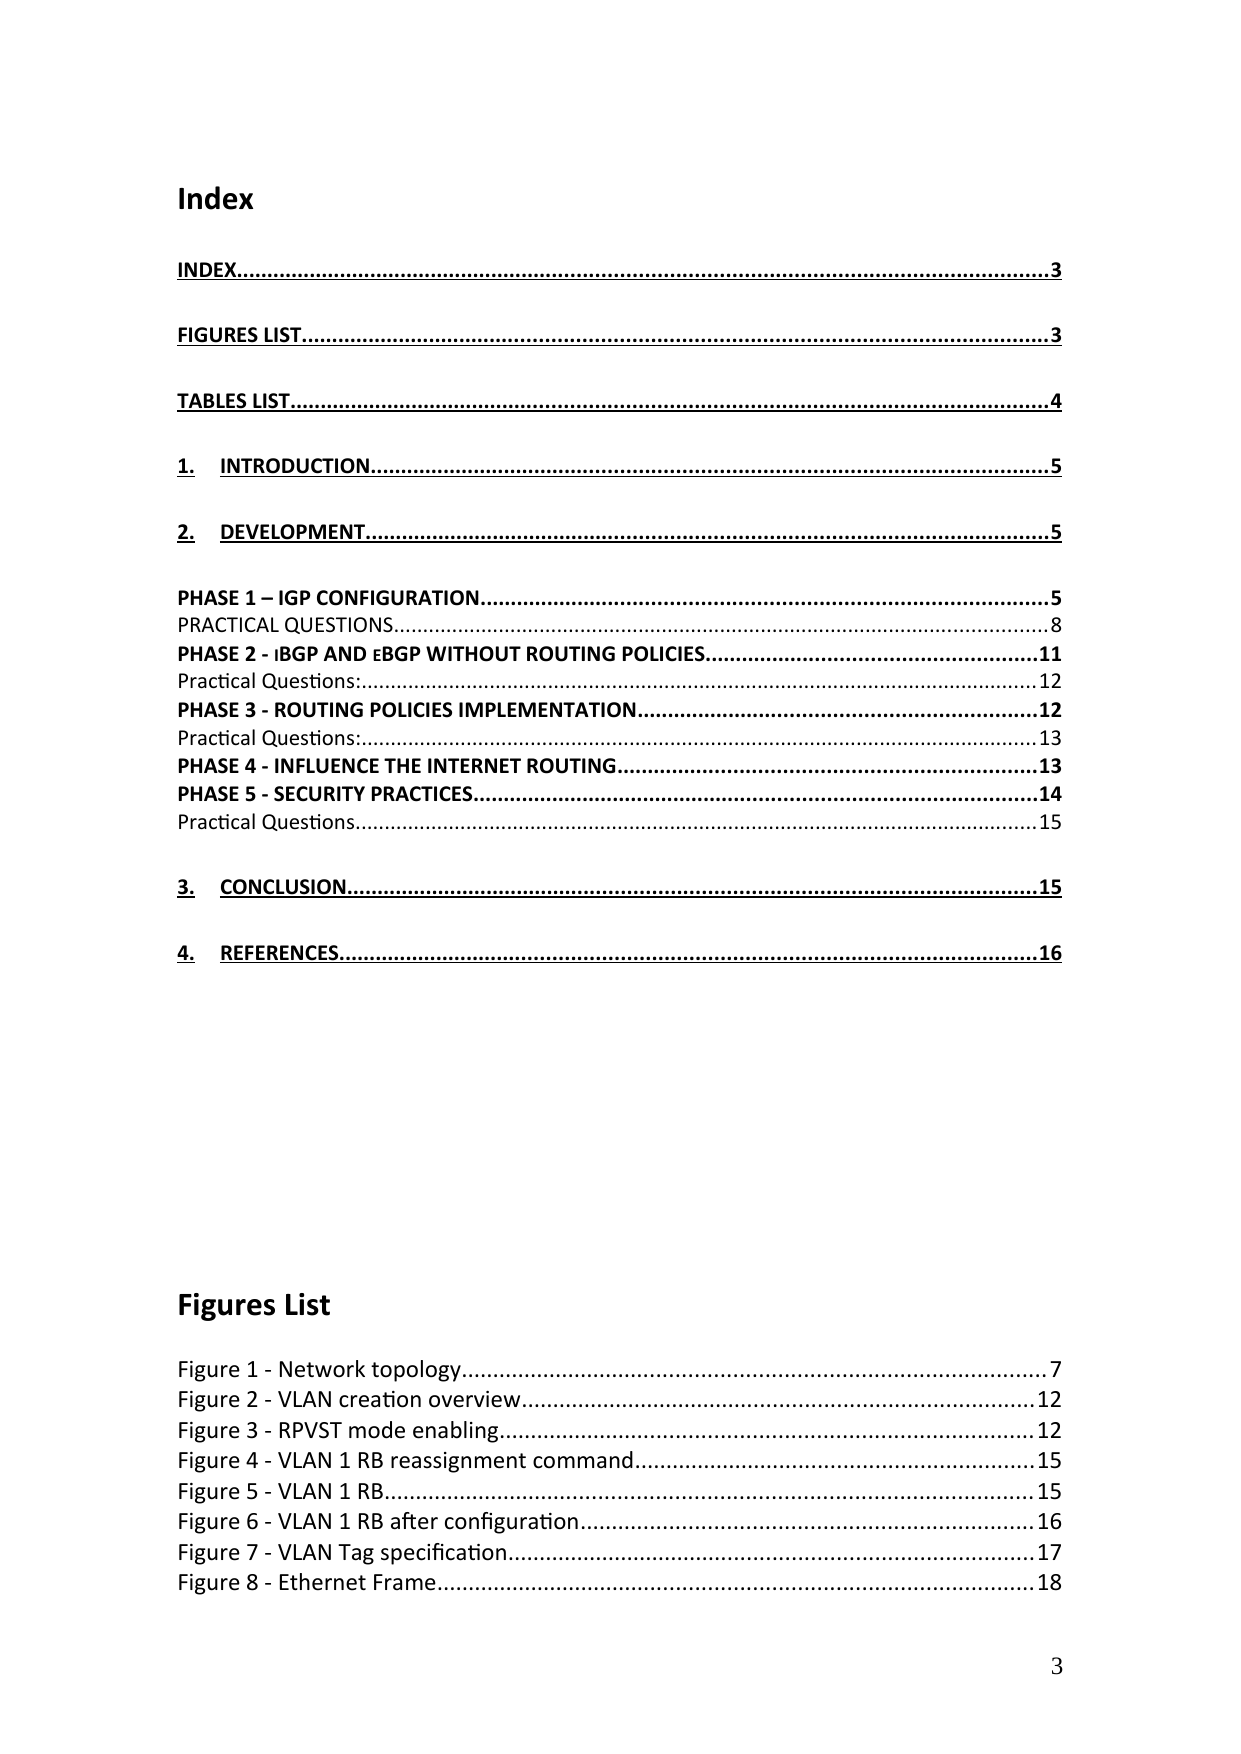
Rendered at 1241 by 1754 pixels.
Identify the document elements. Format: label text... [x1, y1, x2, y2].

text 3. Conclusion 15 [177, 872, 1063, 900]
text 2. Development 5 [177, 517, 1063, 545]
text PHASE 3 - ROUTING POLICIES IMPLEMENTATION 12 [177, 695, 1063, 723]
text Practical Questions: 13 [177, 723, 1063, 751]
text Figure 3 - RPVST mode enabling 12 [177, 1414, 1063, 1444]
text Figure 6 - VLAN 1 RB after configuration 16 [177, 1505, 1063, 1536]
text PHASE 2 - iBGP AND eBGP WITHOUT ROUTING POLICIES 11 [177, 639, 1063, 667]
text 4. References 16 [177, 938, 1063, 966]
text 1. Introduction 5 [177, 452, 1063, 479]
text Figure 7 - VLAN Tag specification 17 [177, 1536, 1063, 1566]
text Figure 1 - Network topology 7 [177, 1353, 1063, 1383]
text Figure 5 - VLAN 1 RB 15 [177, 1475, 1063, 1505]
text Figure 4 - VLAN 1 RB reassignment command 15 [177, 1444, 1063, 1475]
text PHASE 4 - INFLUENCE THE INTERNET ROUTING 13 [177, 751, 1063, 779]
text Practical Questions 15 [177, 807, 1063, 835]
text Figures List 3 [177, 321, 1063, 348]
text Index 3 [177, 255, 1063, 283]
text PHASE 1 – IGP CONFIGURATION 5 [177, 583, 1063, 611]
text Practical Questions: 12 [177, 667, 1063, 695]
subtitle Index [177, 177, 1063, 217]
text PRACTICAL QUESTIONS 8 [177, 611, 1063, 639]
text Figure 8 - Ethernet Frame 18 [177, 1566, 1063, 1597]
text Figure 2 - VLAN creation overview 12 [177, 1383, 1063, 1414]
text PHASE 5 - SECURITY PRACTICES 14 [177, 779, 1063, 807]
text Tables List 4 [177, 386, 1063, 414]
subtitle Figures List [177, 1283, 1063, 1324]
